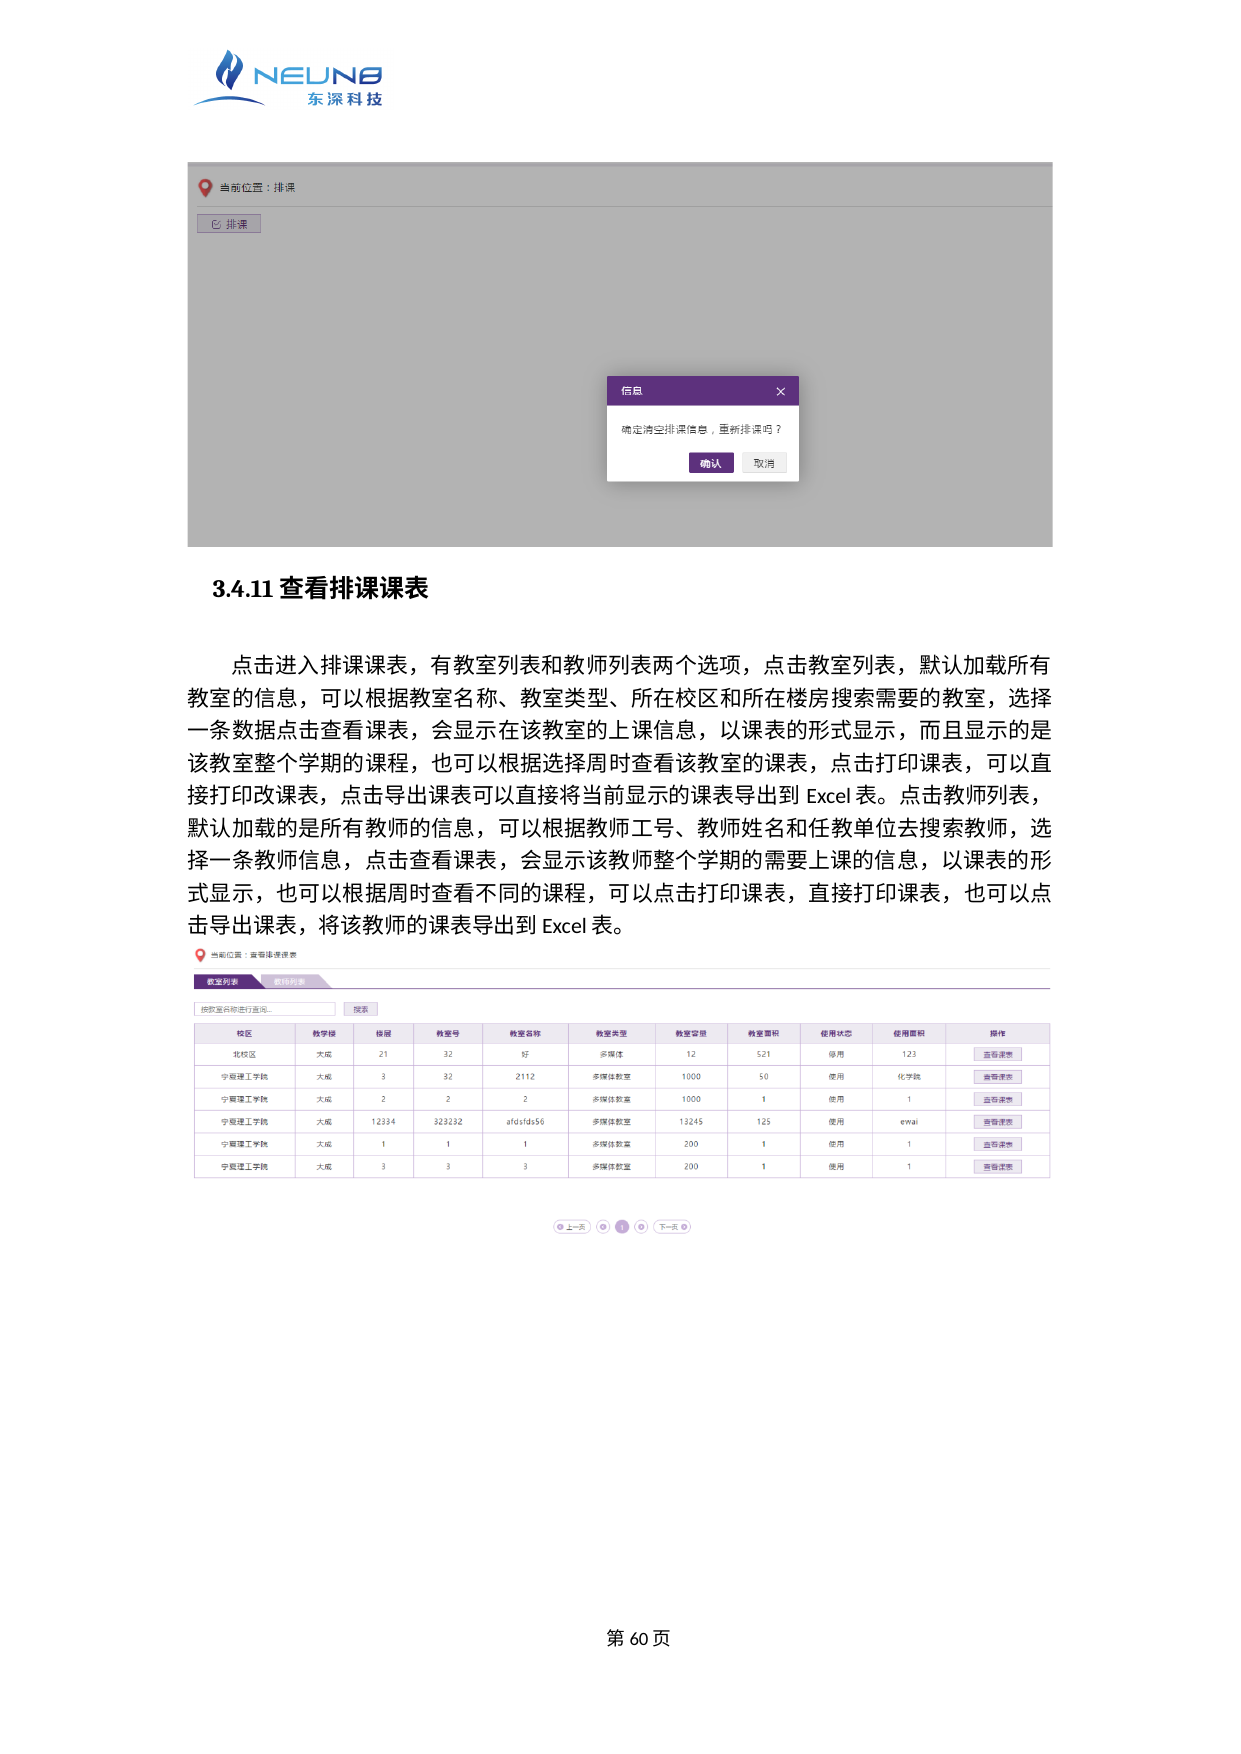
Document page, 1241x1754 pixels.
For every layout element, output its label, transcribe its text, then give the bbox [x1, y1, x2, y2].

picture [187, 48, 394, 110]
picture [187, 940, 1053, 1252]
picture [187, 162, 1053, 547]
text 点击进入排课课表，有教室列表和教师列表两个选项，点击教室列表，默认加载所有教室的信息，可以根据教室名称、教室类型、所在校区和所在楼房搜索需要的教室，选择一条数据点击查看课表，会显示在该教室的上课信息，以课表的形式显示，而且显示的是该教室整个学期的课程，也可以根据选择周时查看该教室的课表，点击打印课表，可以直接打印改课表，点击导出课表可以直接将当前显示的课表导出到Excel表。点击教师列表，默认加载的是所有教师的信息，可以根据教师工号、教师姓名和任教单位去搜索教师，选择一条教师信息，点击查看课表，会显示该教师整个学期的需要上课的信息，以课表的形式显示，也可以根据周时查看不同的课程，可以点击打印课表，直接打印课表，也可以点击导出课表，将该教师的课表导出到Excel表。 [187, 648, 1053, 940]
subtitle 3.4.11 查看排课课表 [187, 554, 1053, 619]
